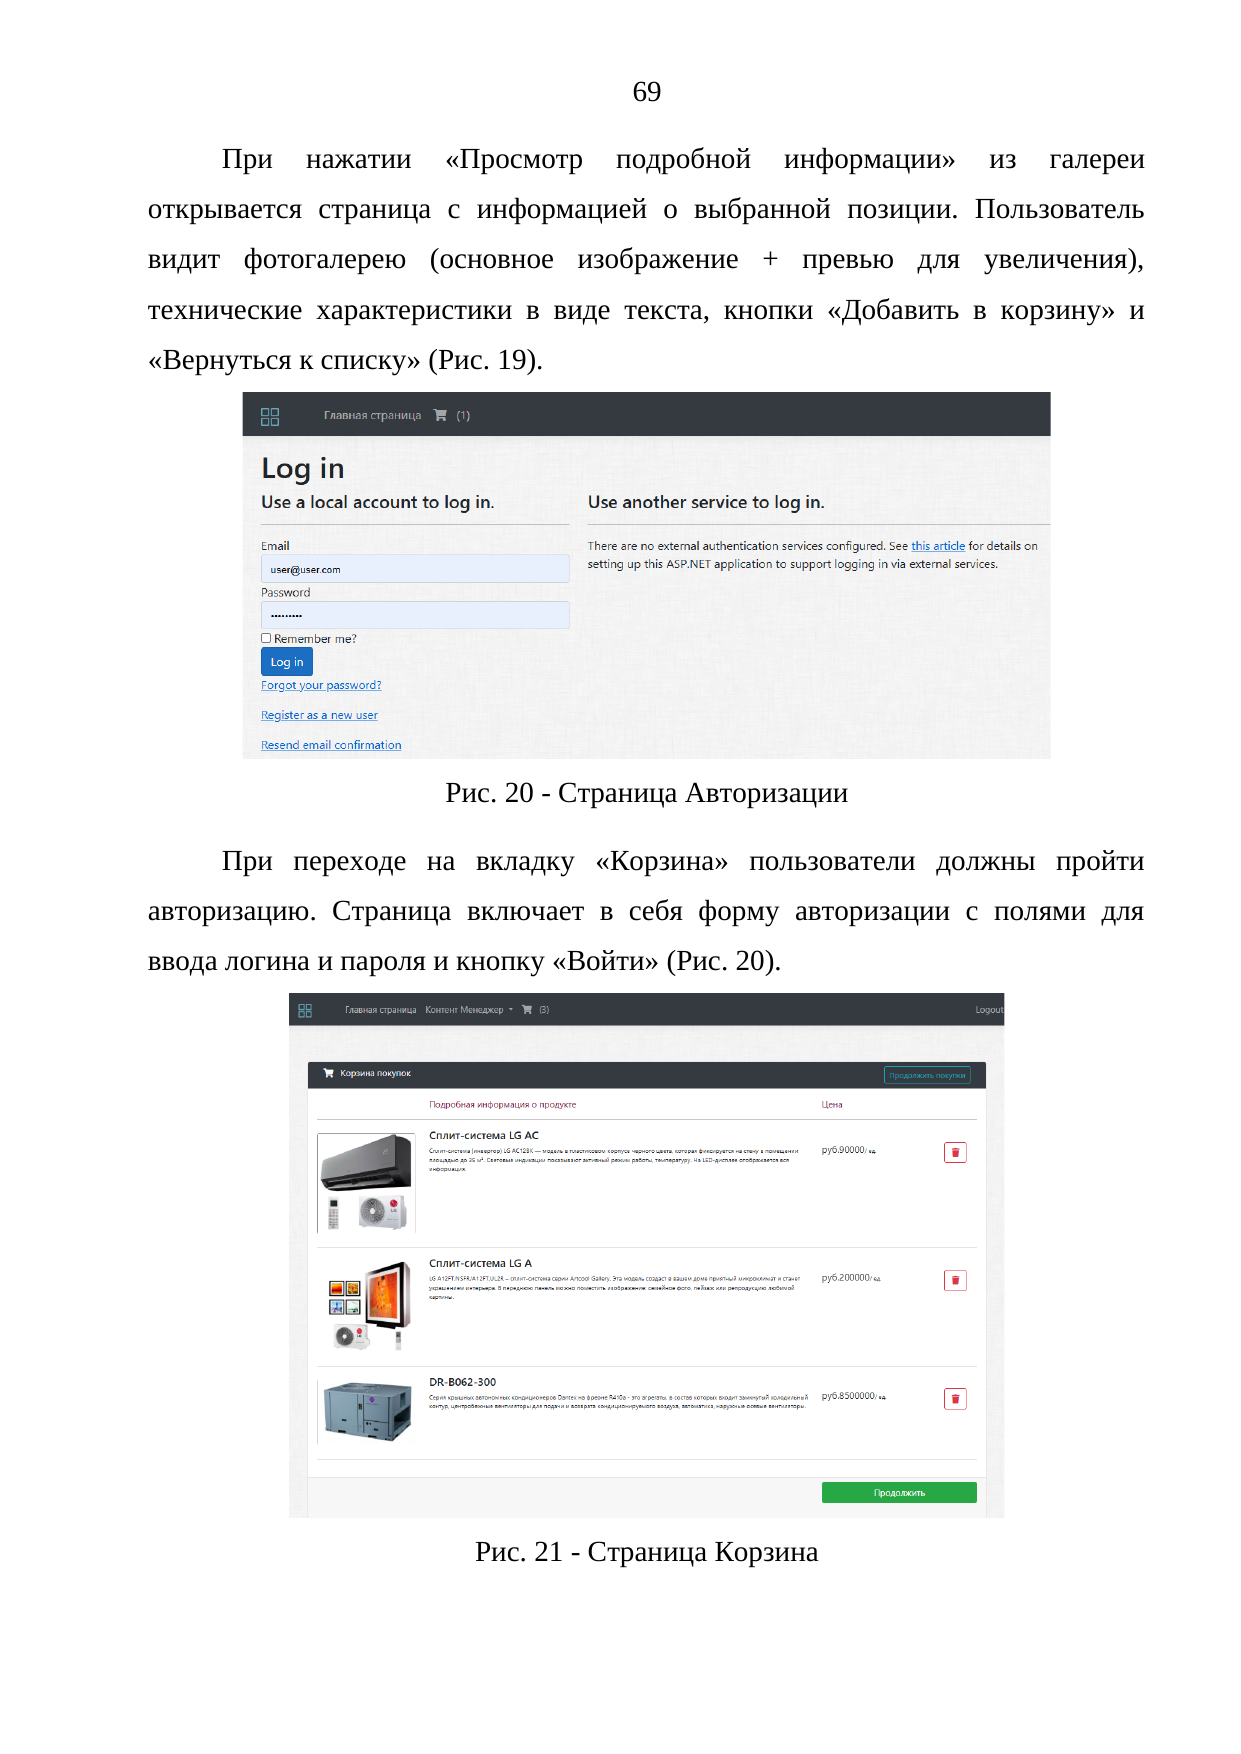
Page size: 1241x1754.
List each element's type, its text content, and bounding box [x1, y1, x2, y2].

text При переходе на вкладку «Корзина» пользователи должны пройти авторизацию. Страница включает в себя форму авторизации с полями для ввода логина и пароля и кнопку «Войти» (Рис. 20). [148, 843, 1146, 977]
text Рис. 21 - Страница Корзина [148, 1534, 1146, 1568]
text При нажатии «Просмотр подробной информации» из галереи открывается страница с информацией о выбранной позиции. Пользователь видит фотогалерею (основное изображение + превью для увеличения), технические характеристики в виде текста, кнопки «Добавить в корзину» и «Вернуться к списку» (Рис. 19). [148, 141, 1146, 376]
picture [289, 993, 1005, 1518]
text Рис. 20 - Страница Авторизации [148, 776, 1146, 809]
picture [242, 392, 1051, 759]
